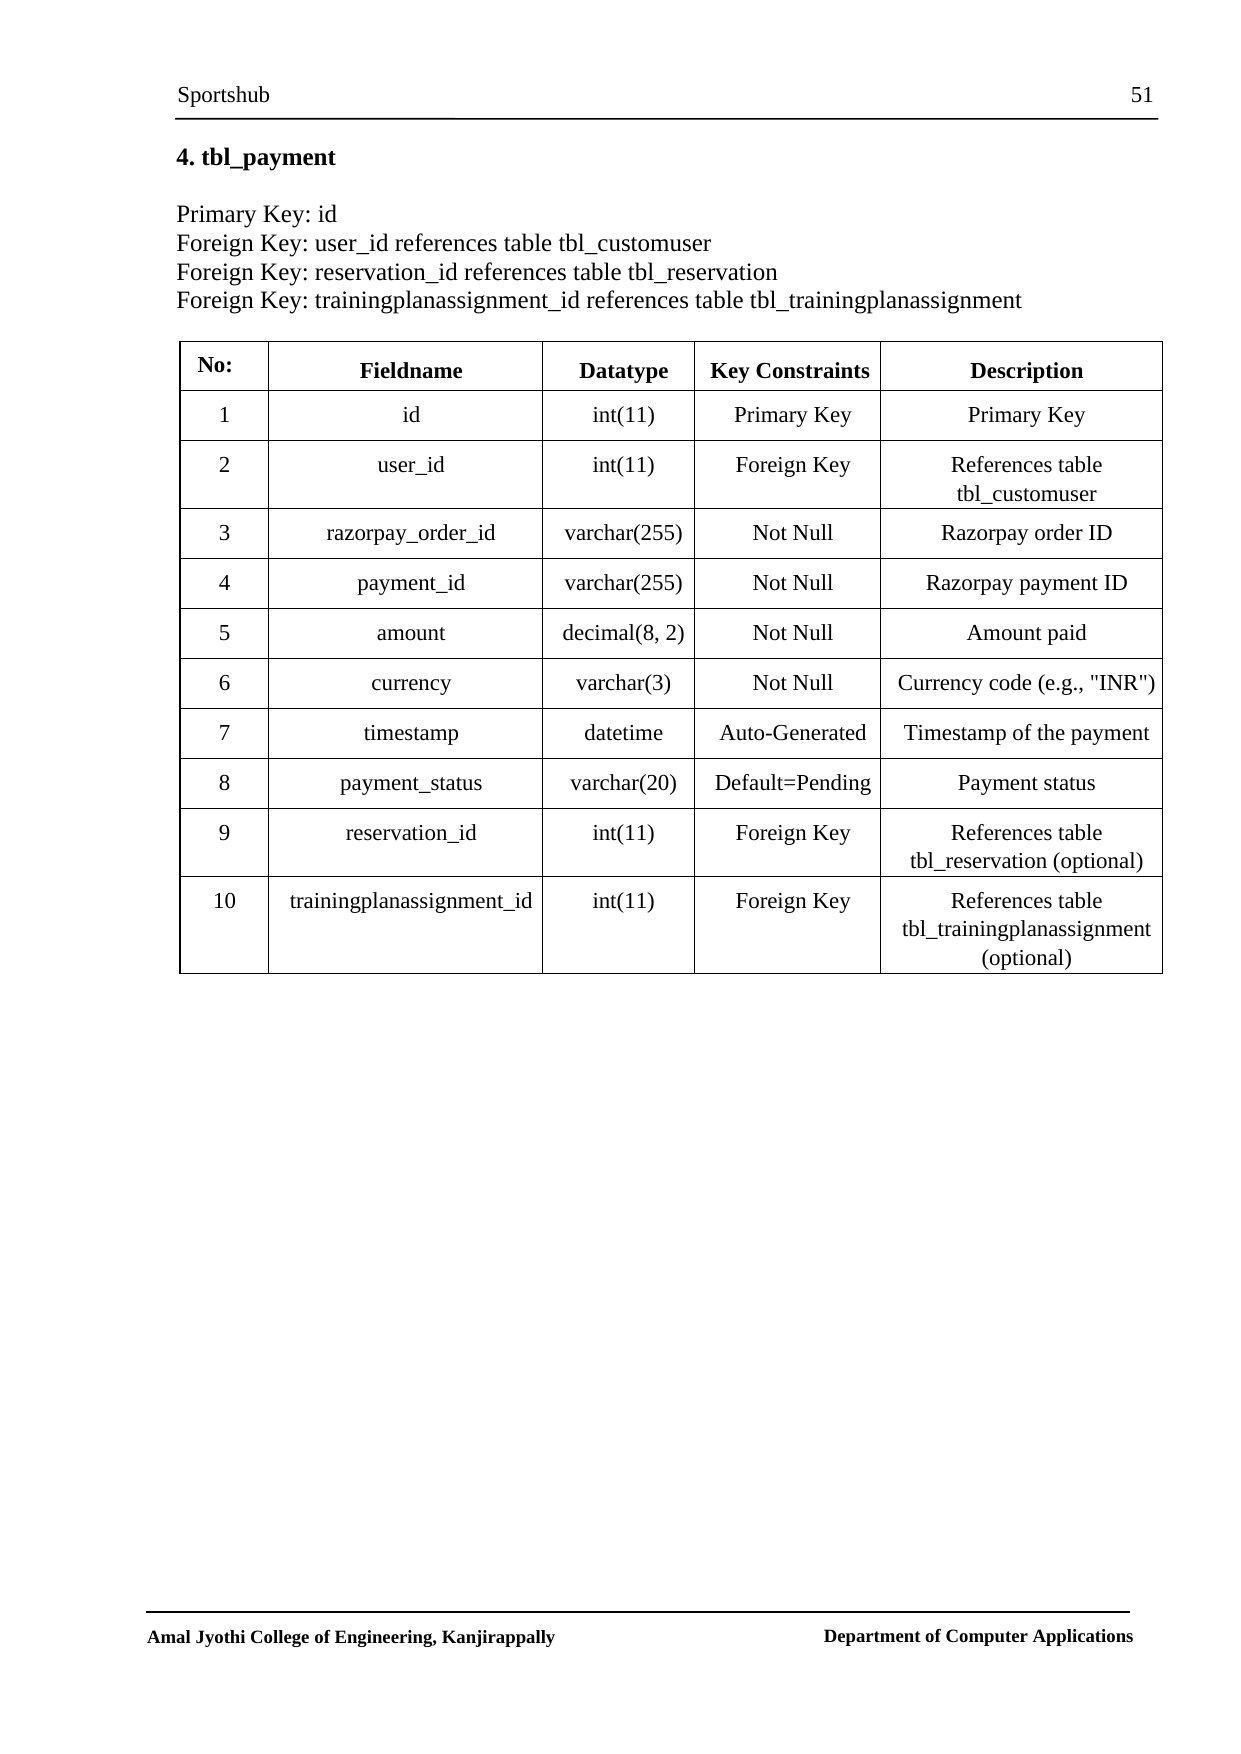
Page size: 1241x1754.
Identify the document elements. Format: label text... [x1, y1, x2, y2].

table_cell trainingplanassignment_id [269, 877, 542, 972]
table_cell int(11) [543, 877, 694, 972]
table_cell Amount paid [881, 609, 1162, 658]
table_cell Not Null [695, 559, 880, 608]
table_cell user_id [269, 441, 542, 508]
table_cell 8 [181, 759, 268, 808]
table_cell payment_status [269, 759, 542, 808]
table_cell int(11) [543, 809, 694, 876]
table_cell Foreign Key [695, 877, 880, 972]
table_header Description [881, 342, 1162, 390]
table_cell int(11) [543, 441, 694, 508]
text 4. tbl_payment [176, 142, 1161, 170]
table_cell int(11) [543, 391, 694, 440]
table_cell amount [269, 609, 542, 658]
table_cell References table tbl_customuser [881, 441, 1162, 508]
table_cell varchar(255) [543, 509, 694, 558]
table_header Fieldname [269, 342, 542, 390]
text Foreign Key: reservation_id references table tbl_reservation [176, 257, 1161, 285]
table_cell Foreign Key [695, 441, 880, 508]
table_cell Timestamp of the payment [881, 709, 1162, 758]
table_cell varchar(3) [543, 659, 694, 708]
table_cell Payment status [881, 759, 1162, 808]
text Primary Key: id [176, 199, 1161, 228]
table_cell Primary Key [881, 391, 1162, 440]
table_cell varchar(255) [543, 559, 694, 608]
table_cell Primary Key [695, 391, 880, 440]
text Foreign Key: user_id references table tbl_customuser [176, 228, 1161, 257]
table_cell Currency code (e.g., "INR") [881, 659, 1162, 708]
table_cell 6 [181, 659, 268, 708]
table_cell References table tbl_reservation (optional) [881, 809, 1162, 876]
table_header No: [181, 342, 268, 390]
table_cell 10 [181, 877, 268, 972]
table_cell 7 [181, 709, 268, 758]
table_cell id [269, 391, 542, 440]
table_cell datetime [543, 709, 694, 758]
table_cell 4 [181, 559, 268, 608]
table_cell reservation_id [269, 809, 542, 876]
table_cell Auto-Generated [695, 709, 880, 758]
table_cell References table tbl_trainingplanassignment (optional) [881, 877, 1162, 972]
table_cell Foreign Key [695, 809, 880, 876]
table_header Datatype [543, 342, 694, 390]
table_cell razorpay_order_id [269, 509, 542, 558]
table_cell Razorpay order ID [881, 509, 1162, 558]
table_cell currency [269, 659, 542, 708]
table_cell decimal(8, 2) [543, 609, 694, 658]
table_cell Default=Pending [695, 759, 880, 808]
table_cell timestamp [269, 709, 542, 758]
table_cell Razorpay payment ID [881, 559, 1162, 608]
table_cell Not Null [695, 659, 880, 708]
table_header Key Constraints [695, 342, 880, 390]
table_cell 5 [181, 609, 268, 658]
table_cell varchar(20) [543, 759, 694, 808]
table_cell Not Null [695, 509, 880, 558]
table_cell Not Null [695, 609, 880, 658]
table_cell 9 [181, 809, 268, 876]
text Foreign Key: trainingplanassignment_id references table tbl_trainingplanassignment [176, 285, 1161, 314]
table_cell payment_id [269, 559, 542, 608]
table_cell 3 [181, 509, 268, 558]
table_cell 2 [181, 441, 268, 508]
table_cell 1 [181, 391, 268, 440]
